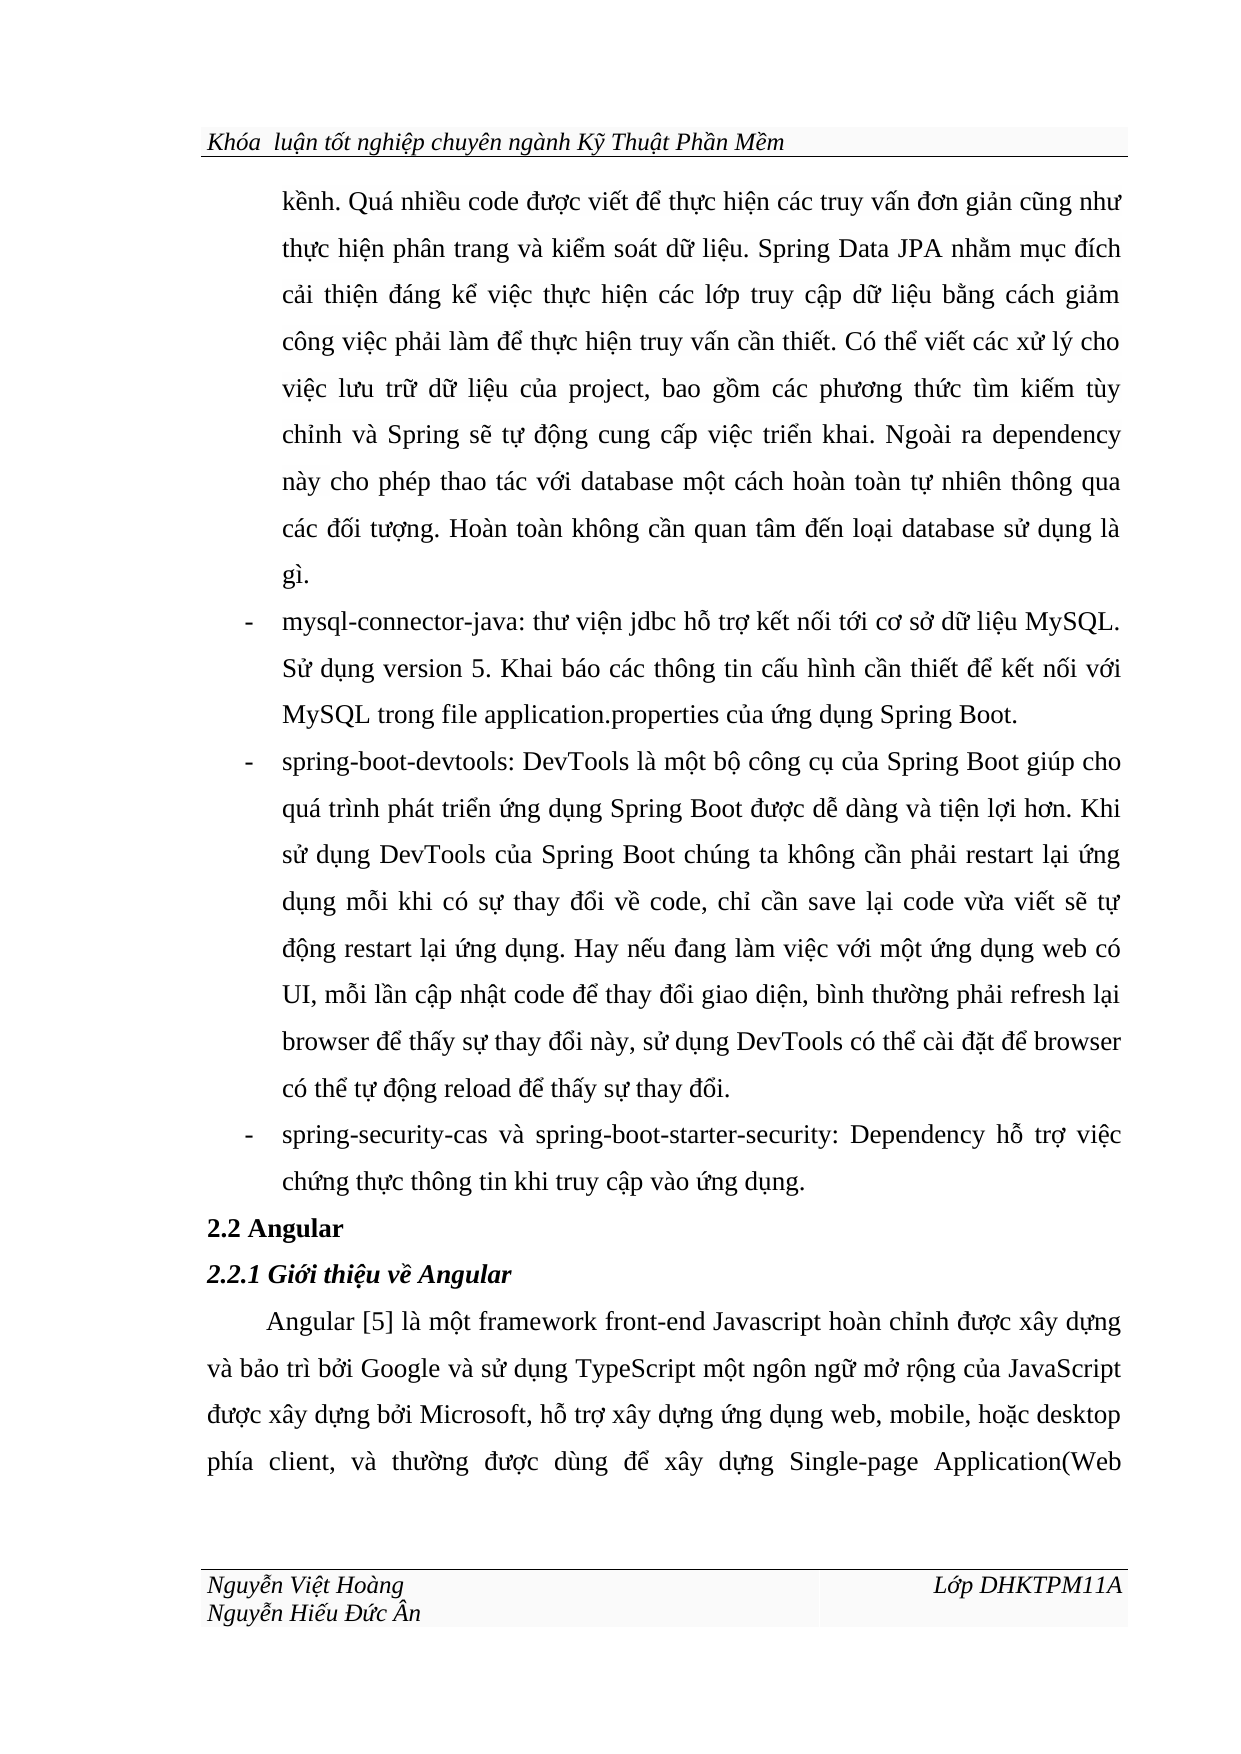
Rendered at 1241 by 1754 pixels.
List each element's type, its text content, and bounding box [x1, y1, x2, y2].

list spring-security-cas và spring-boot-starter-security: Dependency hỗ trợ việc chứng thực thông tin khi truy cập vào ứng dụng. [244, 1119, 1122, 1196]
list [244, 185, 1122, 590]
list spring-boot-devtools: DevTools là một bộ công cụ của Spring Boot giúp cho quá trình phát triển ứng dụng Spring Boot được dễ dàng và tiện lợi hơn. Khi sử dụng DevTools của Spring Boot chúng ta không cần phải restart lại ứng dụng mỗi khi có sự thay đổi về code, chỉ cần save lại code vừa viết sẽ tự động restart lại ứng dụng. Hay nếu đang làm việc với một ứng dụng web có UI, mỗi lần cập nhật code để thay đổi giao diện, bình thường phải refresh lại browser để thấy sự thay đổi này, sử dụng DevTools có thể cài đặt để browser có thể tự động reload để thấy sự thay đổi. [244, 745, 1122, 1103]
subtitle Giới thiệu về Angular [207, 1259, 1122, 1290]
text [207, 1305, 1122, 1476]
subtitle Angular [207, 1212, 1122, 1243]
list mysql-connector-java: thư viện jdbc hỗ trợ kết nối tới cơ sở dữ liệu MySQL. Sử dụng version 5. Khai báo các thông tin cấu hình cần thiết để kết nối với MySQL trong file application.properties của ứng dụng Spring Boot. [244, 605, 1122, 730]
